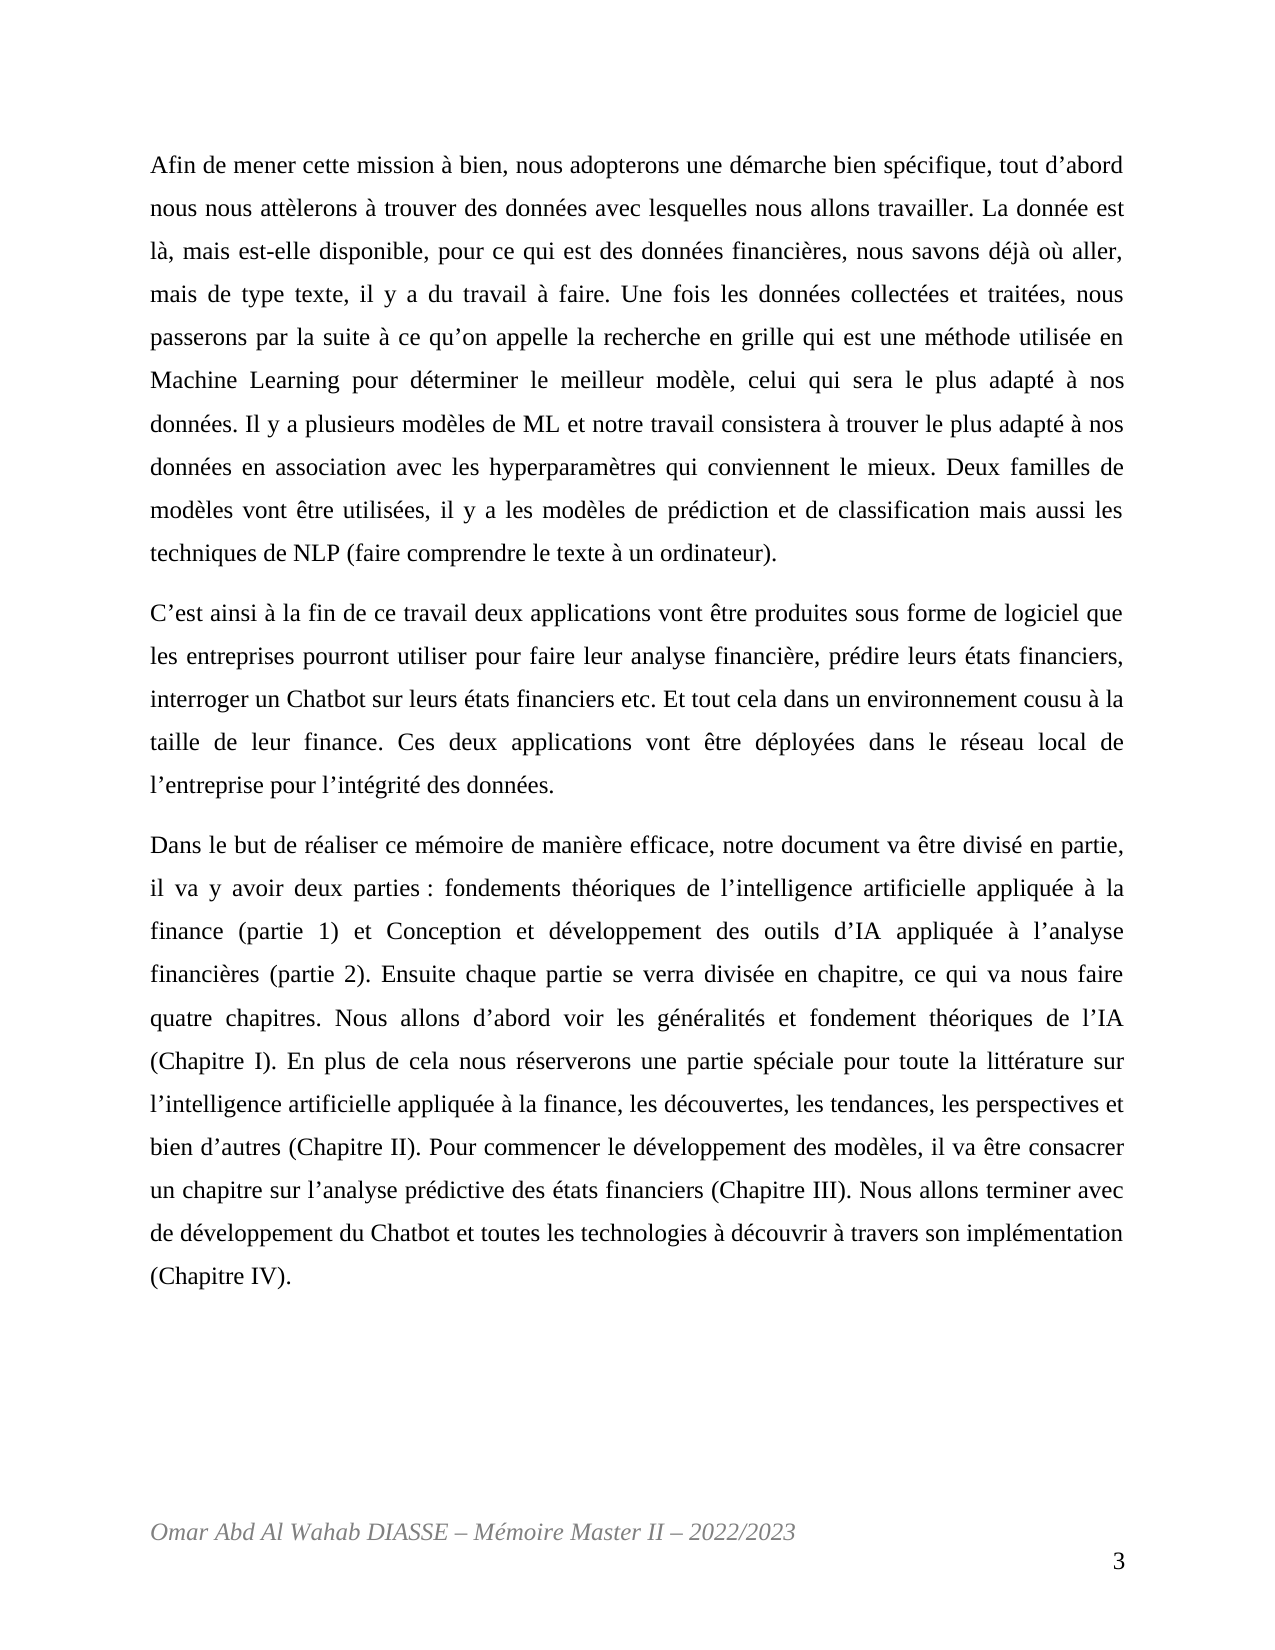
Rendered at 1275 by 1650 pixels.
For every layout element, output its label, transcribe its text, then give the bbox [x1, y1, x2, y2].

text C’est ainsi à la fin de ce travail deux applications vont être produites sous forme de logiciel que les entreprises pourront utiliser pour faire leur analyse financière, prédire leurs états financiers, interroger un Chatbot sur leurs états financiers etc. Et tout cela dans un environnement cousu à la taille de leur finance. Ces deux applications vont être déployées dans le réseau local de l’entreprise pour l’intégrité des données. [150, 598, 1125, 799]
text Dans le but de réaliser ce mémoire de manière efficace, notre document va être divisé en partie, il va y avoir deux parties : fondements théoriques de l’intelligence artificielle appliquée à la finance (partie 1) et Conception et développement des outils d’IA appliquée à l’analyse financières (partie 2). Ensuite chaque partie se verra divisée en chapitre, ce qui va nous faire quatre chapitres. Nous allons d’abord voir les généralités et fondement théoriques de l’IA (Chapitre I). En plus de cela nous réserverons une partie spéciale pour toute la littérature sur l’intelligence artificielle appliquée à la finance, les découvertes, les tendances, les perspectives et bien d’autres (Chapitre II). Pour commencer le développement des modèles, il va être consacrer un chapitre sur l’analyse prédictive des états financiers (Chapitre III). Nous allons terminer avec de développement du Chatbot et toutes les technologies à découvrir à travers son implémentation (Chapitre IV). [150, 830, 1125, 1290]
text Afin de mener cette mission à bien, nous adopterons une démarche bien spécifique, tout d’abord nous nous attèlerons à trouver des données avec lesquelles nous allons travailler. La donnée est là, mais est-elle disponible, pour ce qui est des données financières, nous savons déjà où aller, mais de type texte, il y a du travail à faire. Une fois les données collectées et traitées, nous passerons par la suite à ce qu’on appelle la recherche en grille qui est une méthode utilisée en Machine Learning pour déterminer le meilleur modèle, celui qui sera le plus adapté à nos données. Il y a plusieurs modèles de ML et notre travail consistera à trouver le plus adapté à nos données en association avec les hyperparamètres qui conviennent le mieux. Deux familles de modèles vont être utilisées, il y a les modèles de prédiction et de classification mais aussi les techniques de NLP (faire comprendre le texte à un ordinateur). [150, 150, 1125, 567]
